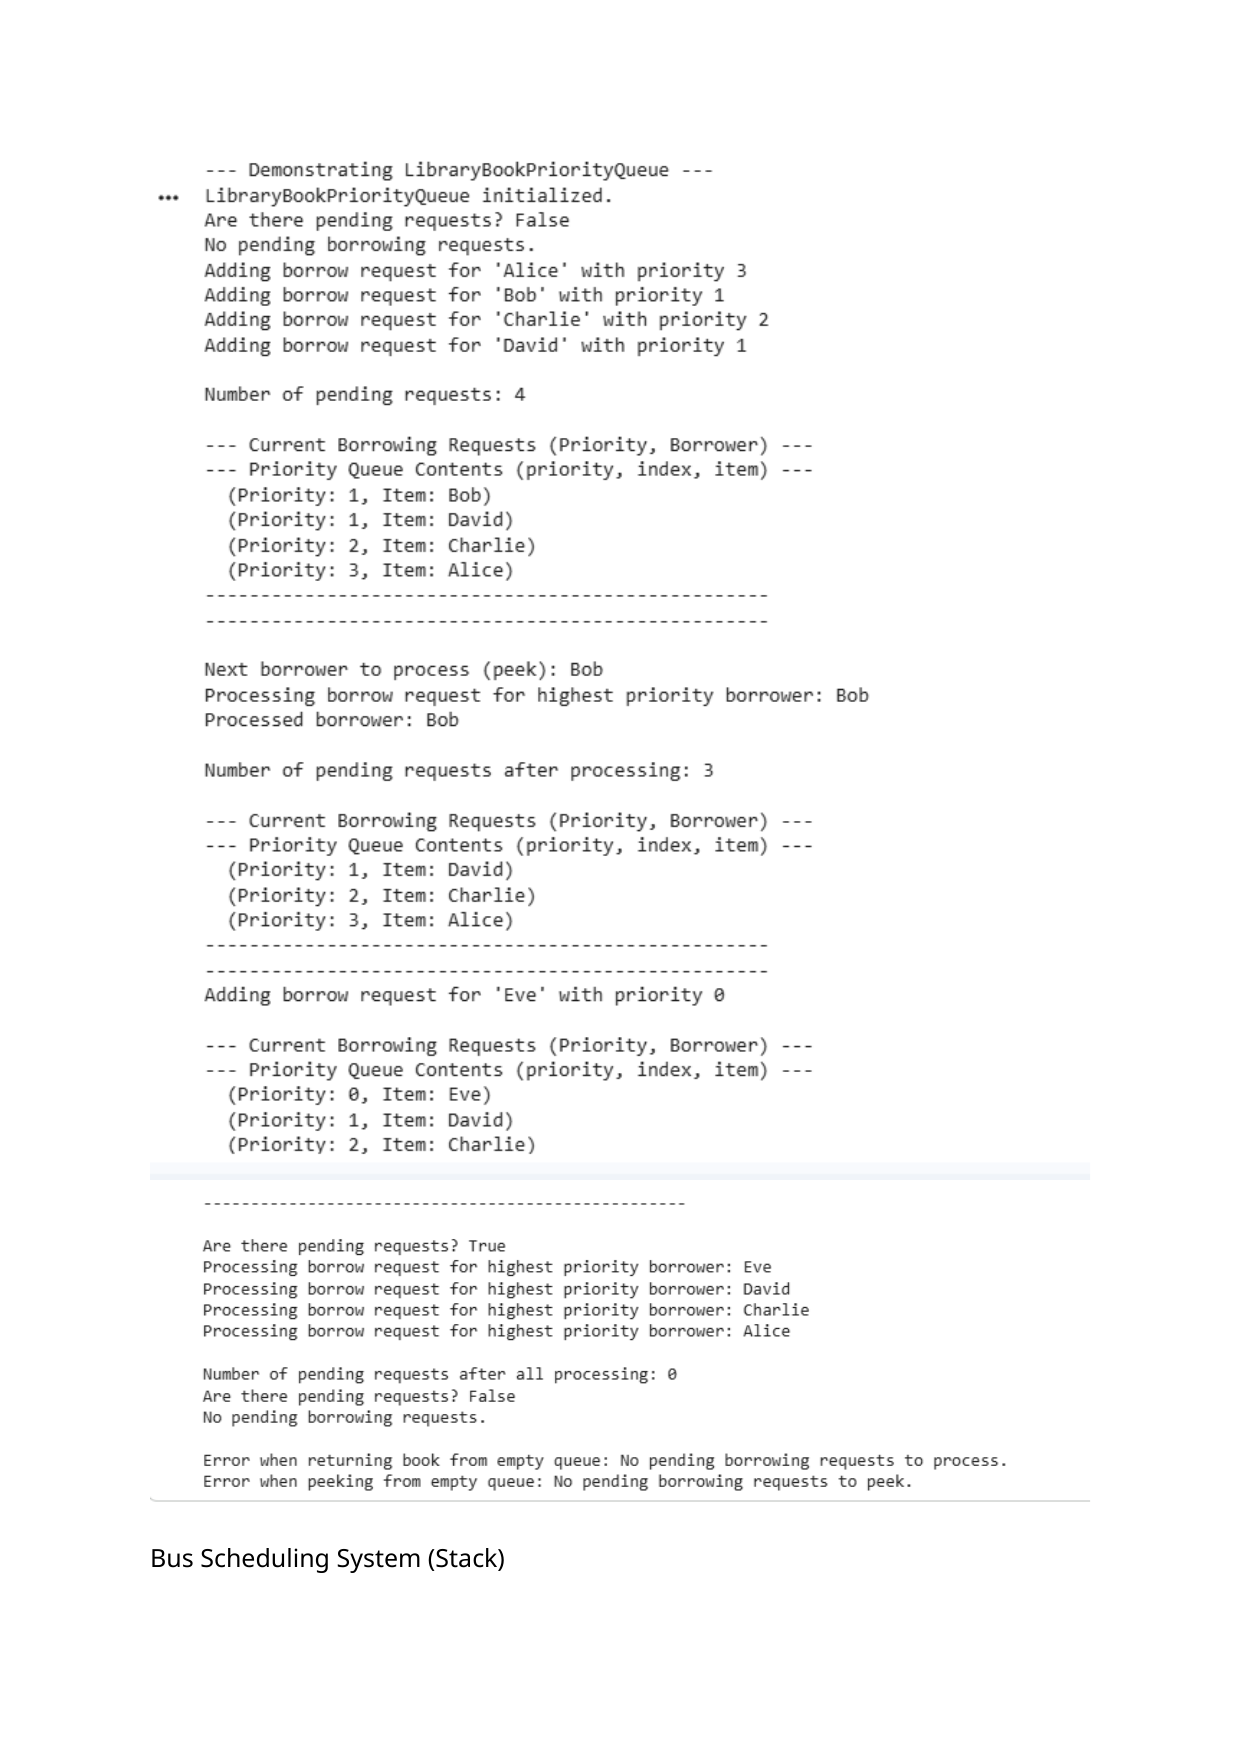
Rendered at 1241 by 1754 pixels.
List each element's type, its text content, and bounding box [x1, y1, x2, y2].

picture [150, 150, 1091, 1180]
picture [150, 1201, 1091, 1519]
text Bus Scheduling System (Stack) [150, 1540, 1090, 1574]
